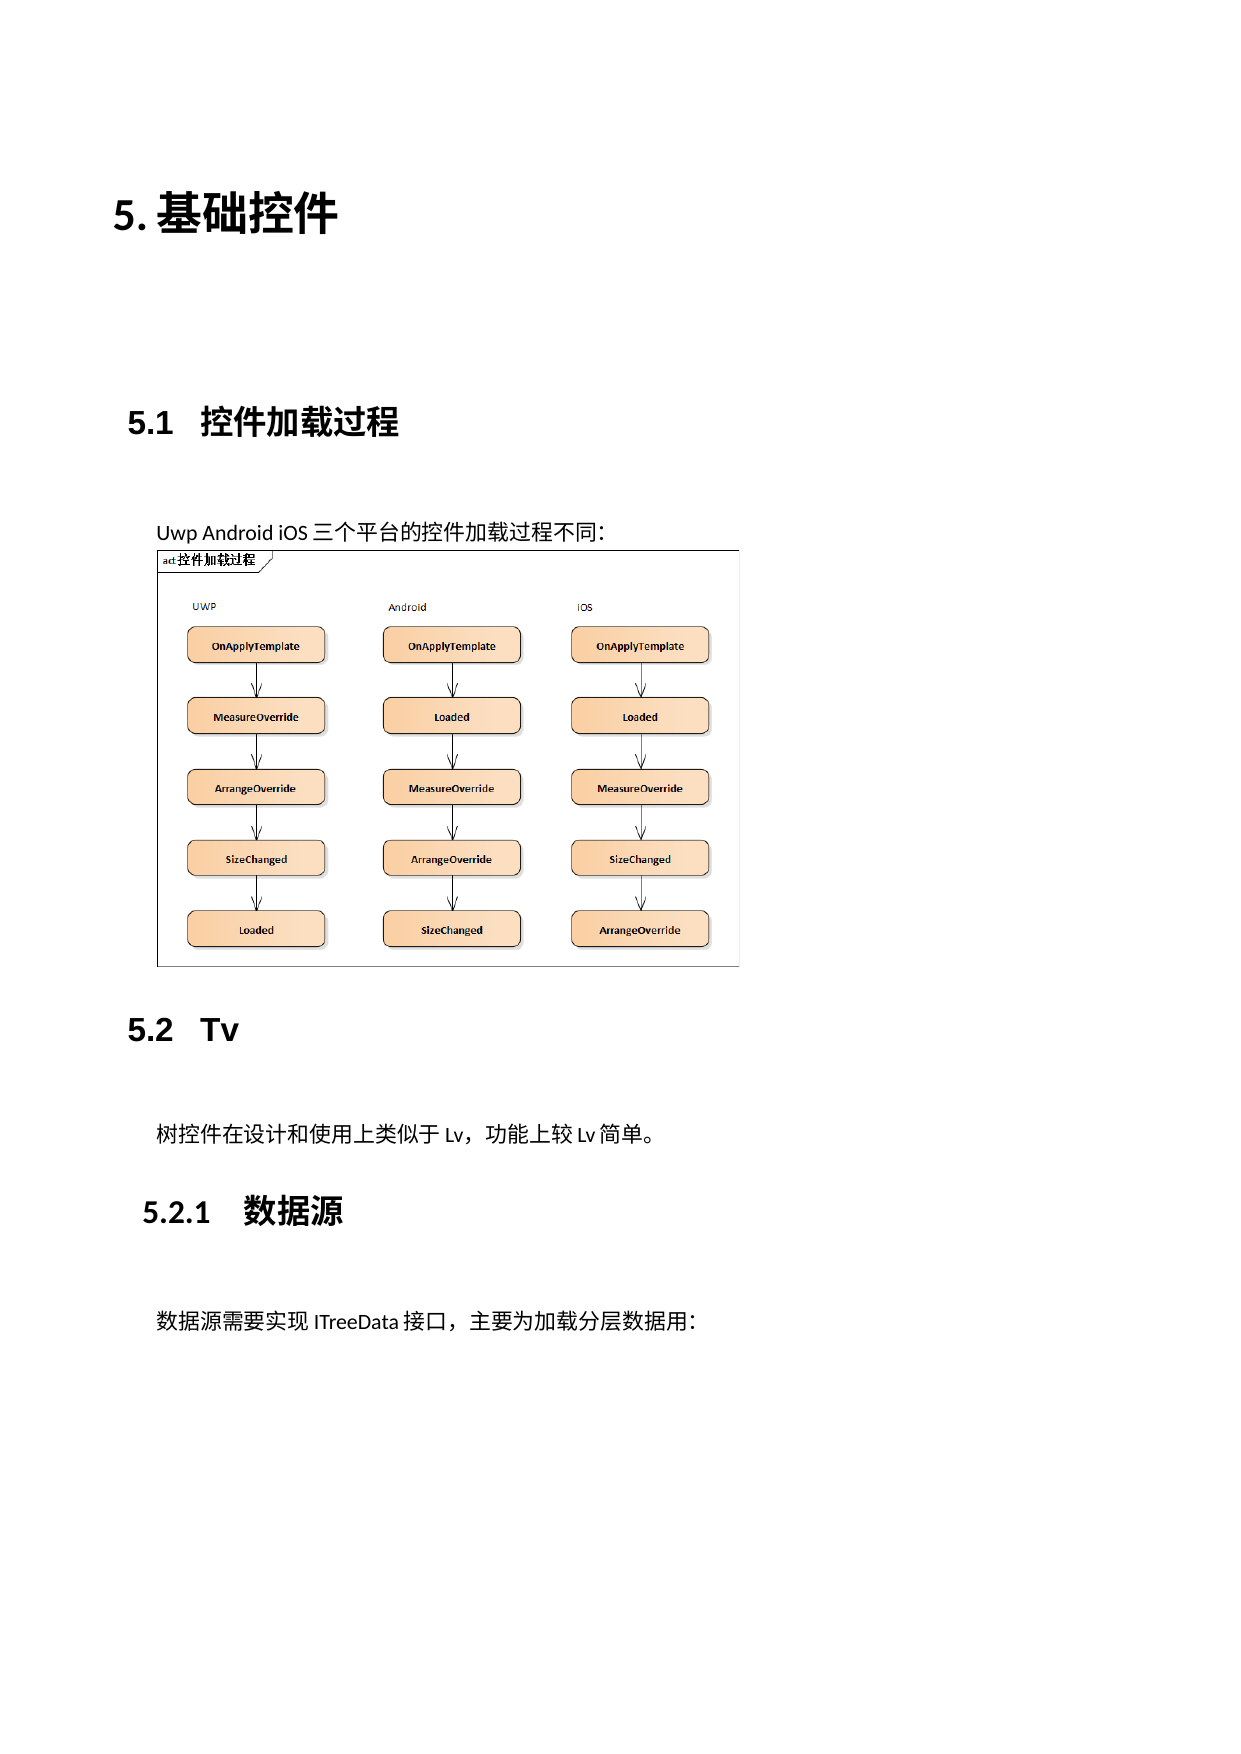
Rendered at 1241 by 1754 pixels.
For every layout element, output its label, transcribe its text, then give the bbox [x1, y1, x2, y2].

text 树控件在设计和使用上类似于Lv，功能上较Lv简单。 [112, 1117, 1128, 1149]
subtitle 控件加载过程 [127, 387, 1128, 452]
text Uwp Android iOS三个平台的控件加载过程不同： [112, 514, 1128, 547]
subtitle 数据源 [142, 1176, 1128, 1241]
picture [156, 549, 740, 967]
subtitle Tv [127, 997, 1128, 1062]
text 数据源需要实现ITreeData接口，主要为加载分层数据用： [112, 1303, 1128, 1336]
subtitle 基础控件 [112, 162, 1128, 259]
